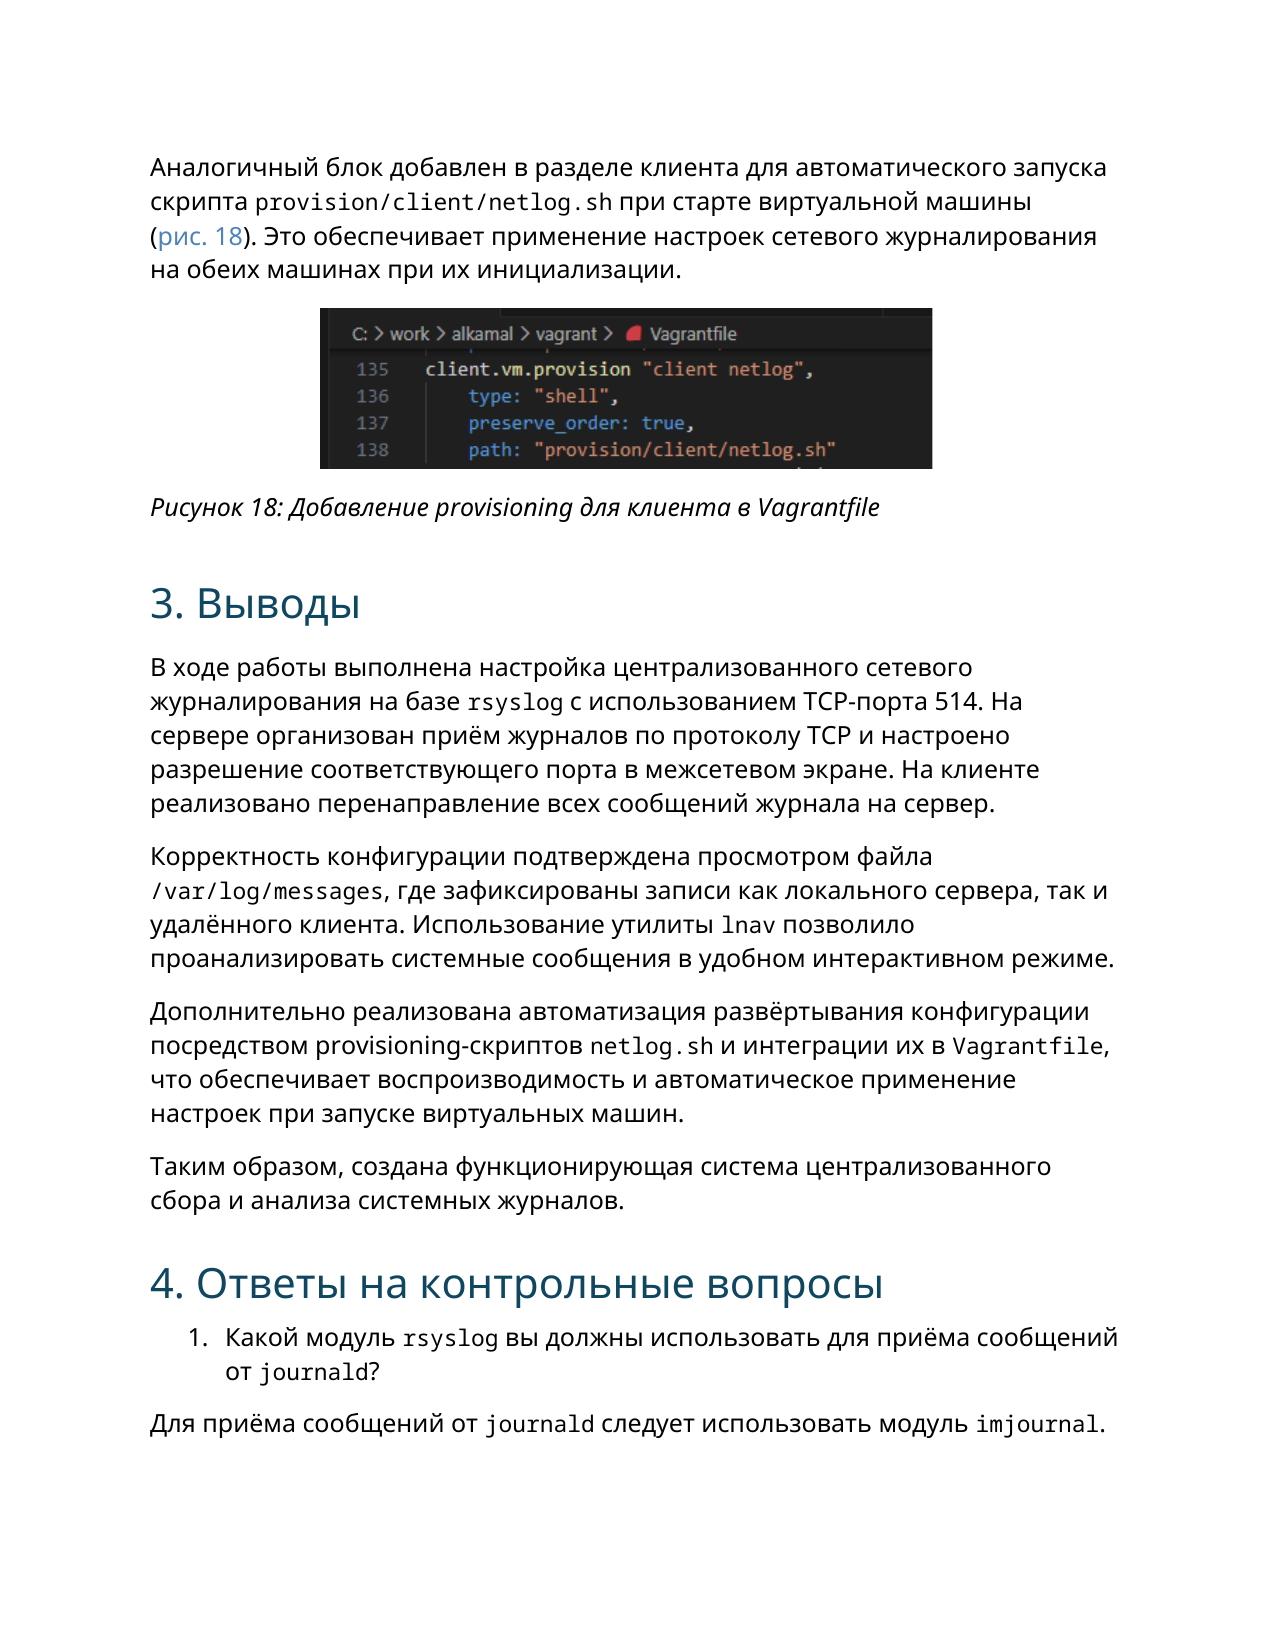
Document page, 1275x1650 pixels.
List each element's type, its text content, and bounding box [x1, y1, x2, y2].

text Аналогичный блок добавлен в разделе клиента для автоматического запуска скрипта provision/client/netlog.sh при старте виртуальной машины (рис. 18). Это обеспечивает применение настроек сетевого журналирования на обеих машинах при их инициализации. [150, 150, 1125, 286]
text Таким образом, создана функционирующая система централизованного сбора и анализа системных журналов. [150, 1148, 1125, 1217]
subtitle 3. Выводы [150, 574, 1125, 631]
subtitle 4. Ответы на контрольные вопросы [150, 1254, 1125, 1311]
text Корректность конфигурации подтверждена просмотром файла /var/log/messages, где зафиксированы записи как локального сервера, так и удалённого клиента. Использование утилиты lnav позволило проанализировать системные сообщения в удобном интерактивном режиме. [150, 838, 1125, 975]
table_header Рисунок 18: Добавление provisioning для клиента в Vagrantfile [139, 305, 1114, 536]
text Для приёма сообщений от journald следует использовать модуль imjournal. [150, 1406, 1125, 1440]
text В ходе работы выполнена настройка централизованного сетевого журналирования на базе rsyslog с использованием TCP-порта 514. На сервере организован приём журналов по протоколу TCP и настроено разрешение соответствующего порта в межсетевом экране. На клиенте реализовано перенаправление всех сообщений журнала на сервер. [150, 649, 1125, 820]
picture [320, 308, 933, 469]
text Дополнительно реализована автоматизация развёртывания конфигурации посредством provisioning-скриптов netlog.sh и интеграции их в Vagrantfile, что обеспечивает воспроизводимость и автоматическое применение настроек при запуске виртуальных машин. [150, 993, 1125, 1130]
list Какой модуль rsyslog вы должны использовать для приёма сообщений от journald? [187, 1319, 1125, 1387]
